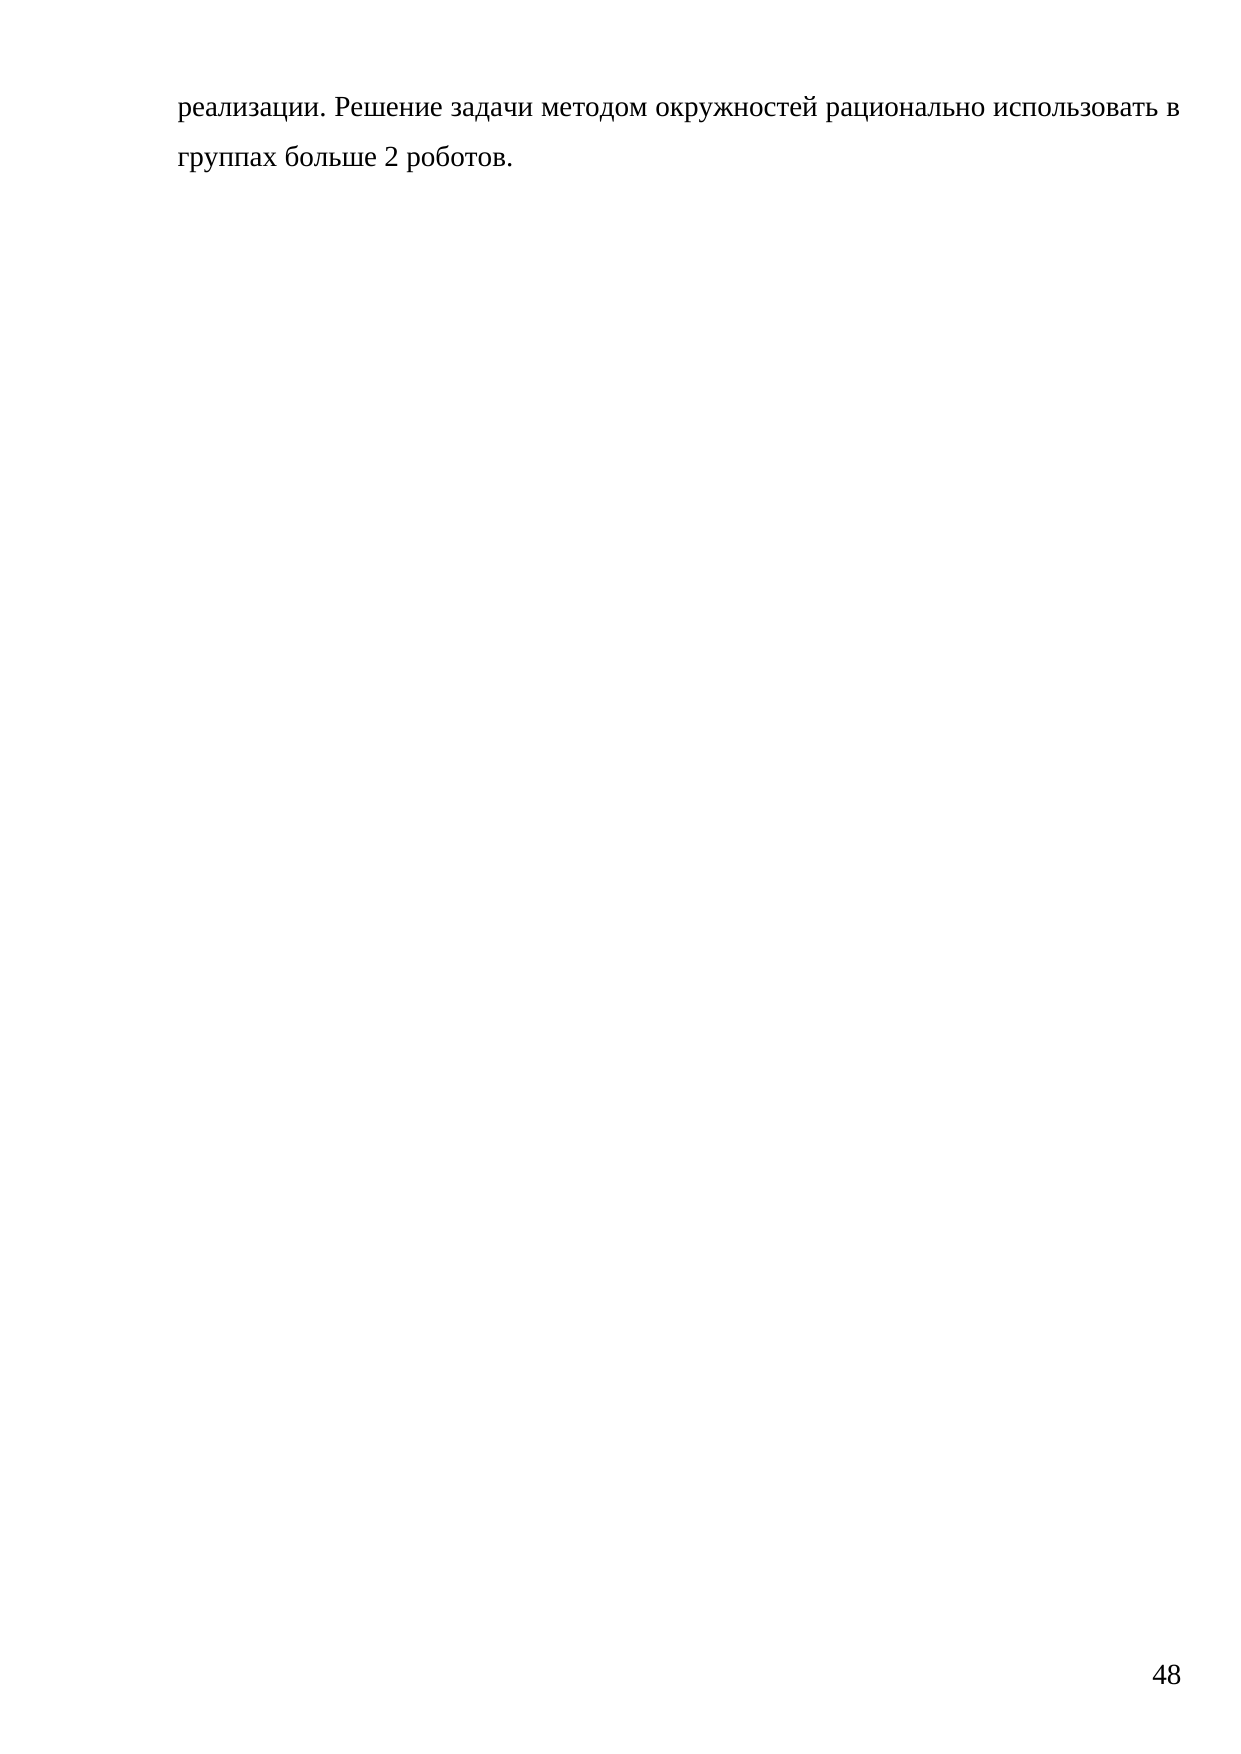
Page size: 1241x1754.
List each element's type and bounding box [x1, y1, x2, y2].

text [177, 89, 1181, 172]
